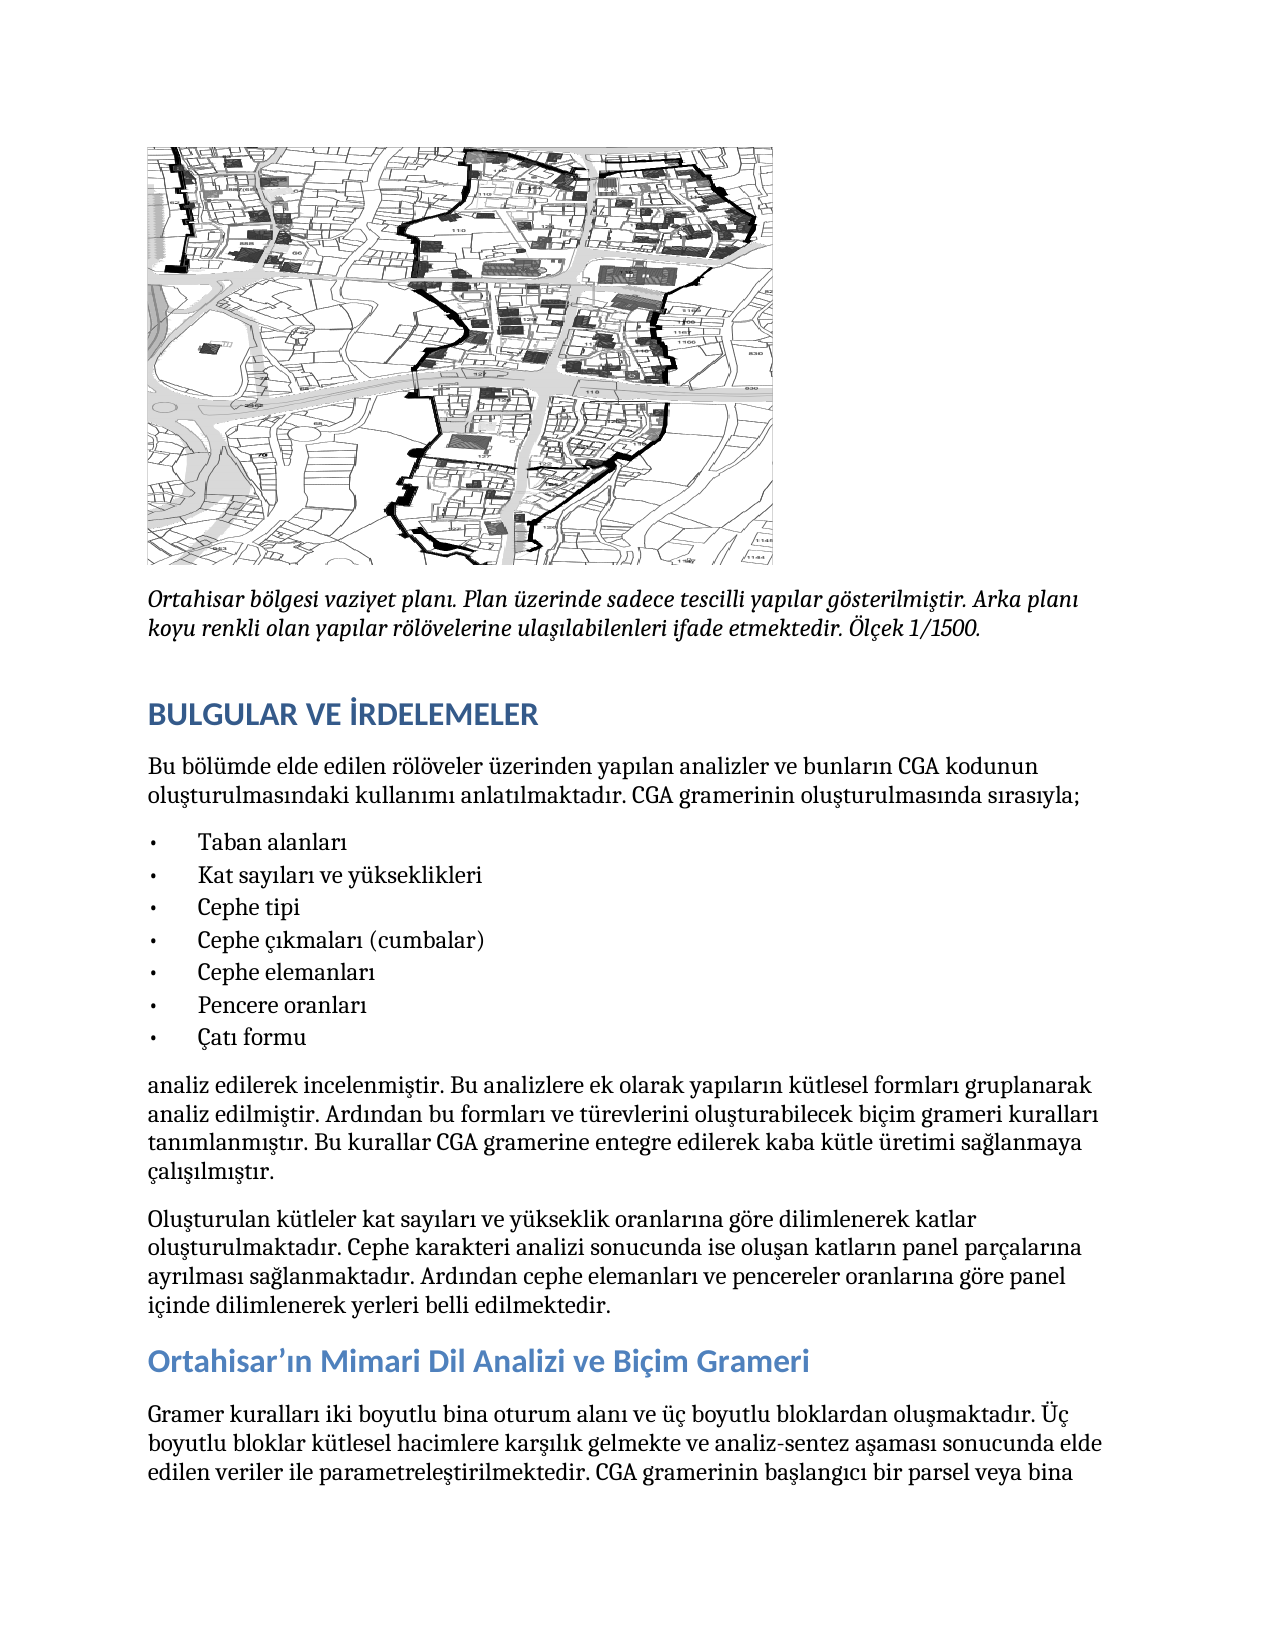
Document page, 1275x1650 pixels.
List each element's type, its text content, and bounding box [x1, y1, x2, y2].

text analiz edilerek incelenmiştir. Bu analizlere ek olarak yapıların kütlesel formları gruplanarak analiz edilmiştir. Ardından bu formları ve türevlerini oluşturabilecek biçim grameri kuralları tanımlanmıştır. Bu kurallar CGA gramerine entegre edilerek kaba kütle üretimi sağlanmaya çalışılmıştır. [148, 1071, 1127, 1186]
subtitle BULGULAR VE İRDELEMELER [148, 693, 1127, 733]
list Taban alanları [148, 828, 1127, 857]
text Bu bölümde elde edilen rölöveler üzerinden yapılan analizler ve bunların CGA kodunun oluşturulmasındaki kullanımı anlatılmaktadır. CGA gramerinin oluşturulmasında sırasıyla; [148, 752, 1127, 809]
list Cephe tipi [148, 893, 1127, 922]
text Oluşturulan kütleler kat sayıları ve yükseklik oranlarına göre dilimlenerek katlar oluşturulmaktadır. Cephe karakteri analizi sonucunda ise oluşan katların panel parçalarına ayrılması sağlanmaktadır. Ardından cephe elemanları ve pencereler oranlarına göre panel içinde dilimlenerek yerleri belli edilmektedir. [148, 1204, 1127, 1319]
text Ortahisar bölgesi vaziyet planı. Plan üzerinde sadece tescilli yapılar gösterilmiştir. Arka planı koyu renkli olan yapılar rölövelerine ulaşılabilenleri ifade etmektedir. Ölçek 1/1500. [148, 585, 1127, 643]
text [148, 1400, 1127, 1486]
list Kat sayıları ve yükseklikleri [148, 861, 1127, 889]
list Çatı formu [148, 1023, 1127, 1052]
subtitle Ortahisar’ın Mimari Dil Analizi ve Biçim Grameri [148, 1340, 1127, 1381]
list Cephe çıkmaları (cumbalar) [148, 926, 1127, 954]
list Pencere oranları [148, 991, 1127, 1019]
list Cephe elemanları [148, 958, 1127, 987]
